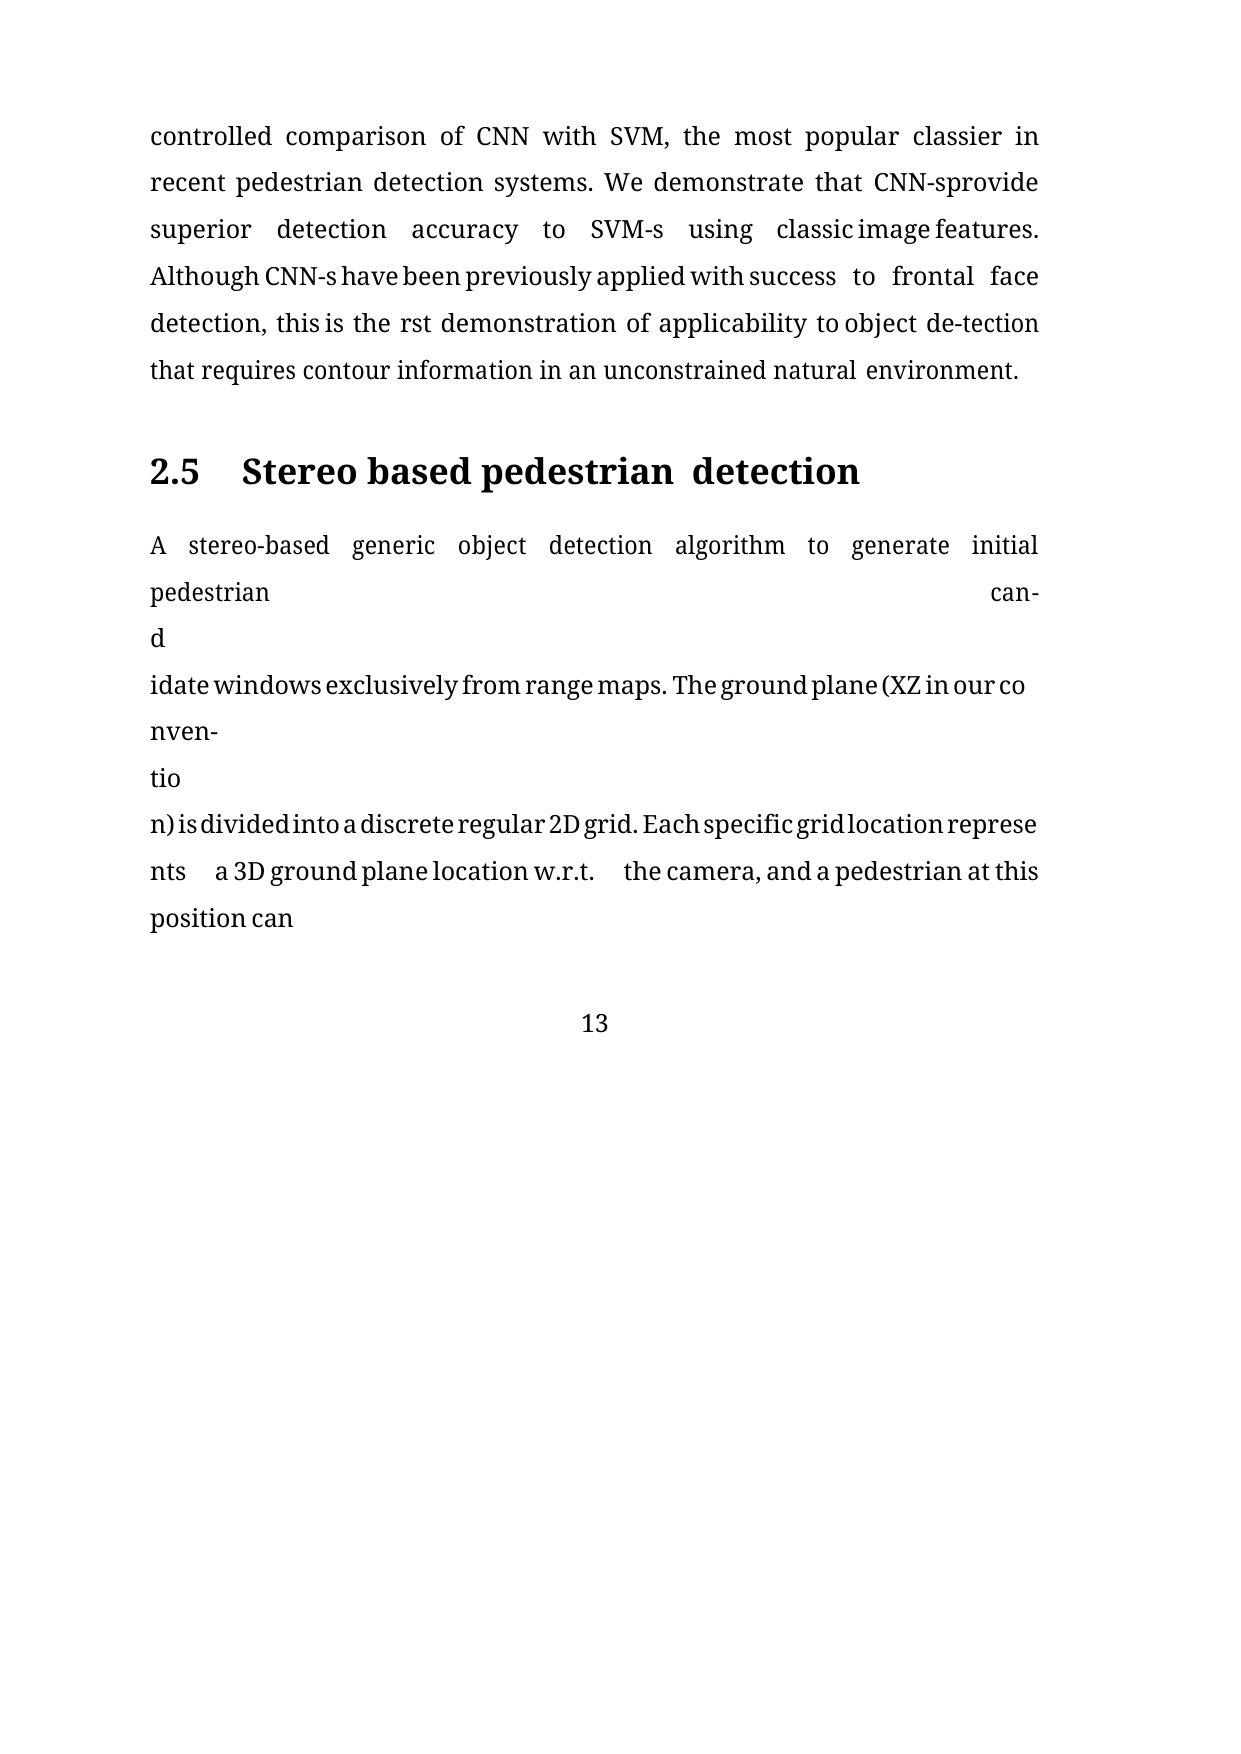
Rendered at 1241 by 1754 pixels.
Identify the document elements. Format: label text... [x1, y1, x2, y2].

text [150, 118, 1039, 387]
text A stereo-based generic object detection algorithm to generate initial pedestrian can-didatewindowsexclusivelyfromrangemaps.Thegroundplane(XZinourconven-tion)isdividedintoadiscreteregular2Dgrid.Eachspecificgridlocationrepresents a3Dgroundplanelocationw.r.t. thecamera,andapedestrianatthis positioncan [150, 528, 1039, 934]
picture [576, 1007, 581, 1036]
text 13 [581, 1005, 1154, 1039]
text 2.5 Stereo based pedestrian detection [150, 446, 1154, 494]
